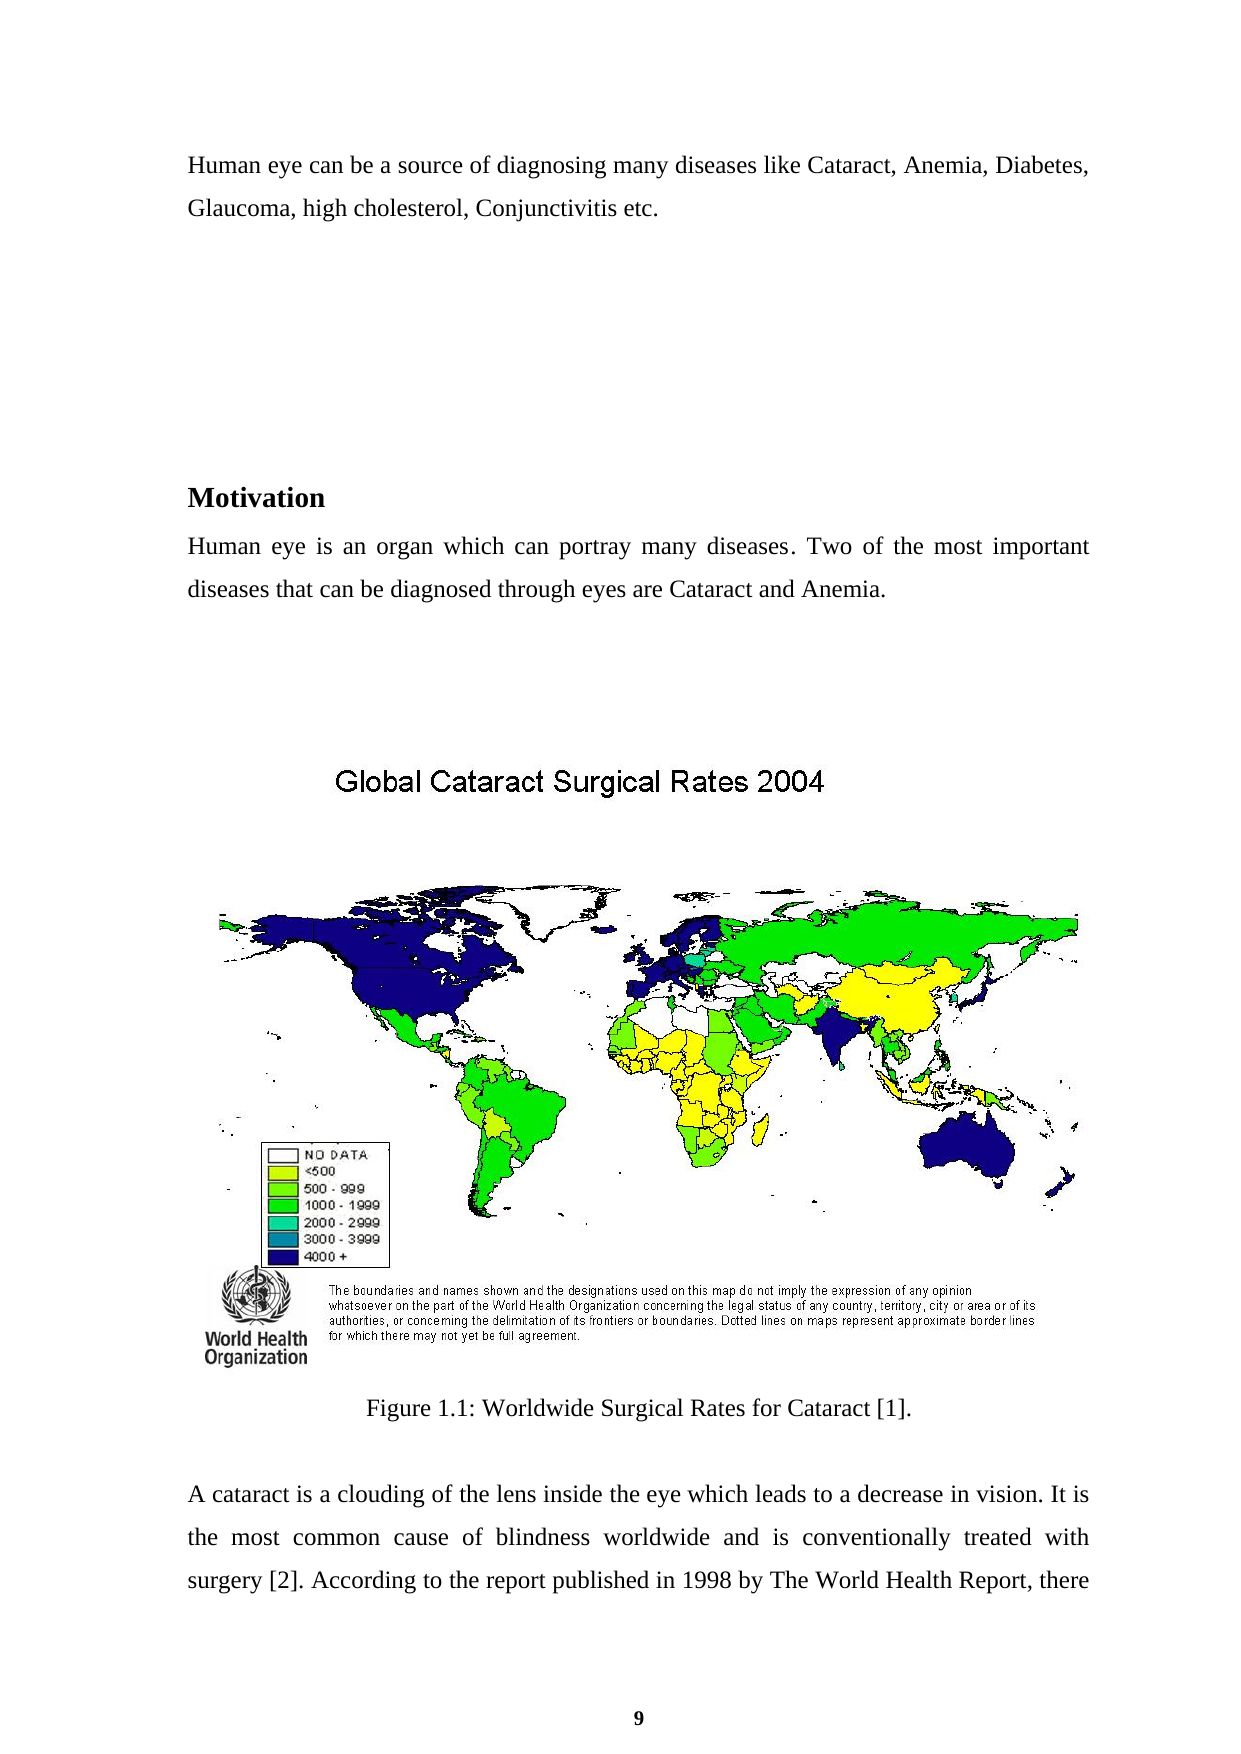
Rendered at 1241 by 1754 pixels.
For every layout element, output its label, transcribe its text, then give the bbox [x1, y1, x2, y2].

text Motivation [187, 481, 1090, 514]
text Figure 1.1: Worldwide Surgical Rates for Cataract [1]. [187, 1393, 1090, 1422]
text Human eye can be a source of diagnosing many diseases like Cataract, Anemia, Diabetes, Glaucoma, high cholesterol, Conjunctivitis etc. [187, 150, 1090, 222]
text Human eye is an organ which can portray many diseases. Two of the most important diseases that can be diagnosed through eyes are Cataract and Anemia. [187, 531, 1090, 603]
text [187, 1535, 1090, 1594]
picture [187, 703, 1091, 1382]
